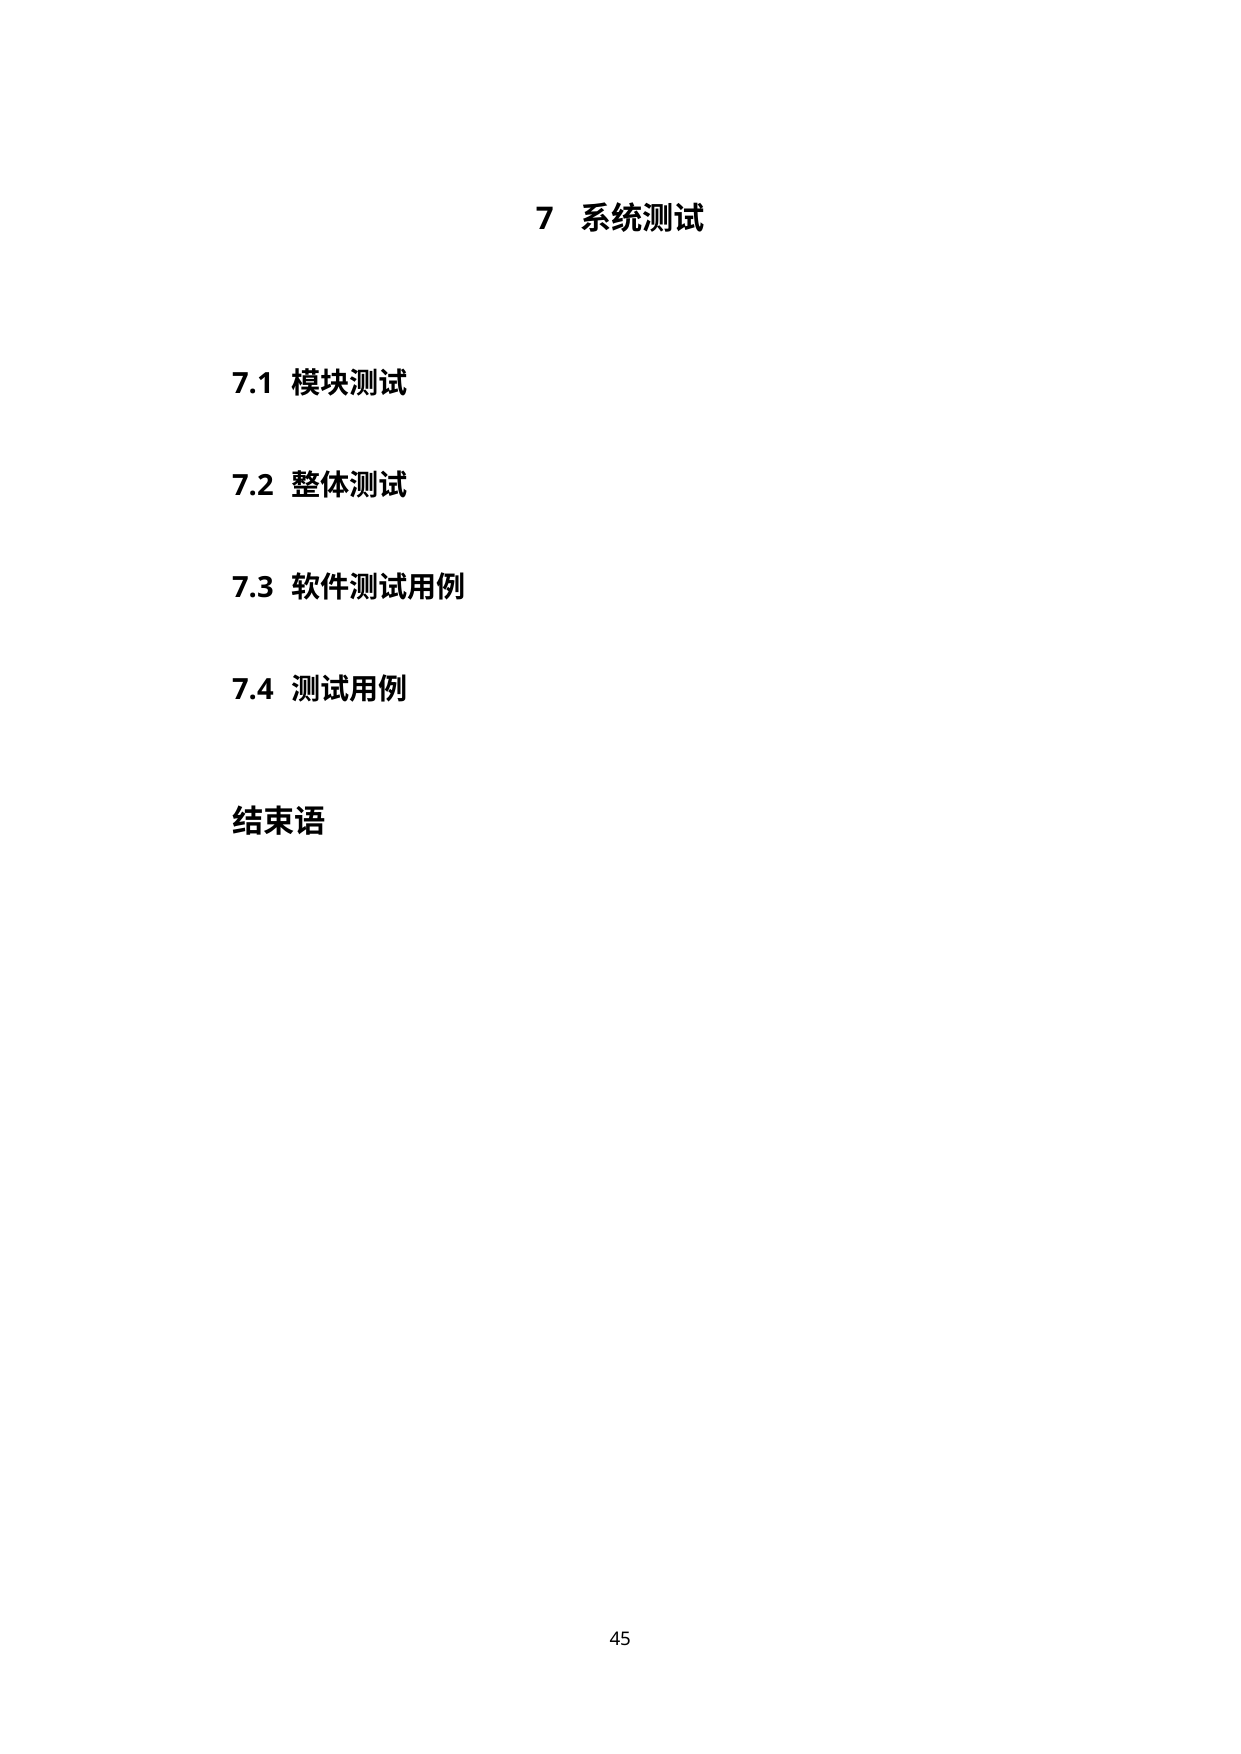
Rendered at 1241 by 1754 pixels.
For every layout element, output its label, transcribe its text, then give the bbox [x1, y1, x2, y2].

subtitle 结束语 [232, 775, 1053, 863]
subtitle 软件测试用例 [232, 563, 1053, 607]
subtitle 整体测试 [232, 461, 1053, 504]
subtitle 系统测试 [187, 172, 1053, 260]
subtitle 测试用例 [232, 665, 1053, 709]
subtitle 模块测试 [232, 358, 1053, 402]
